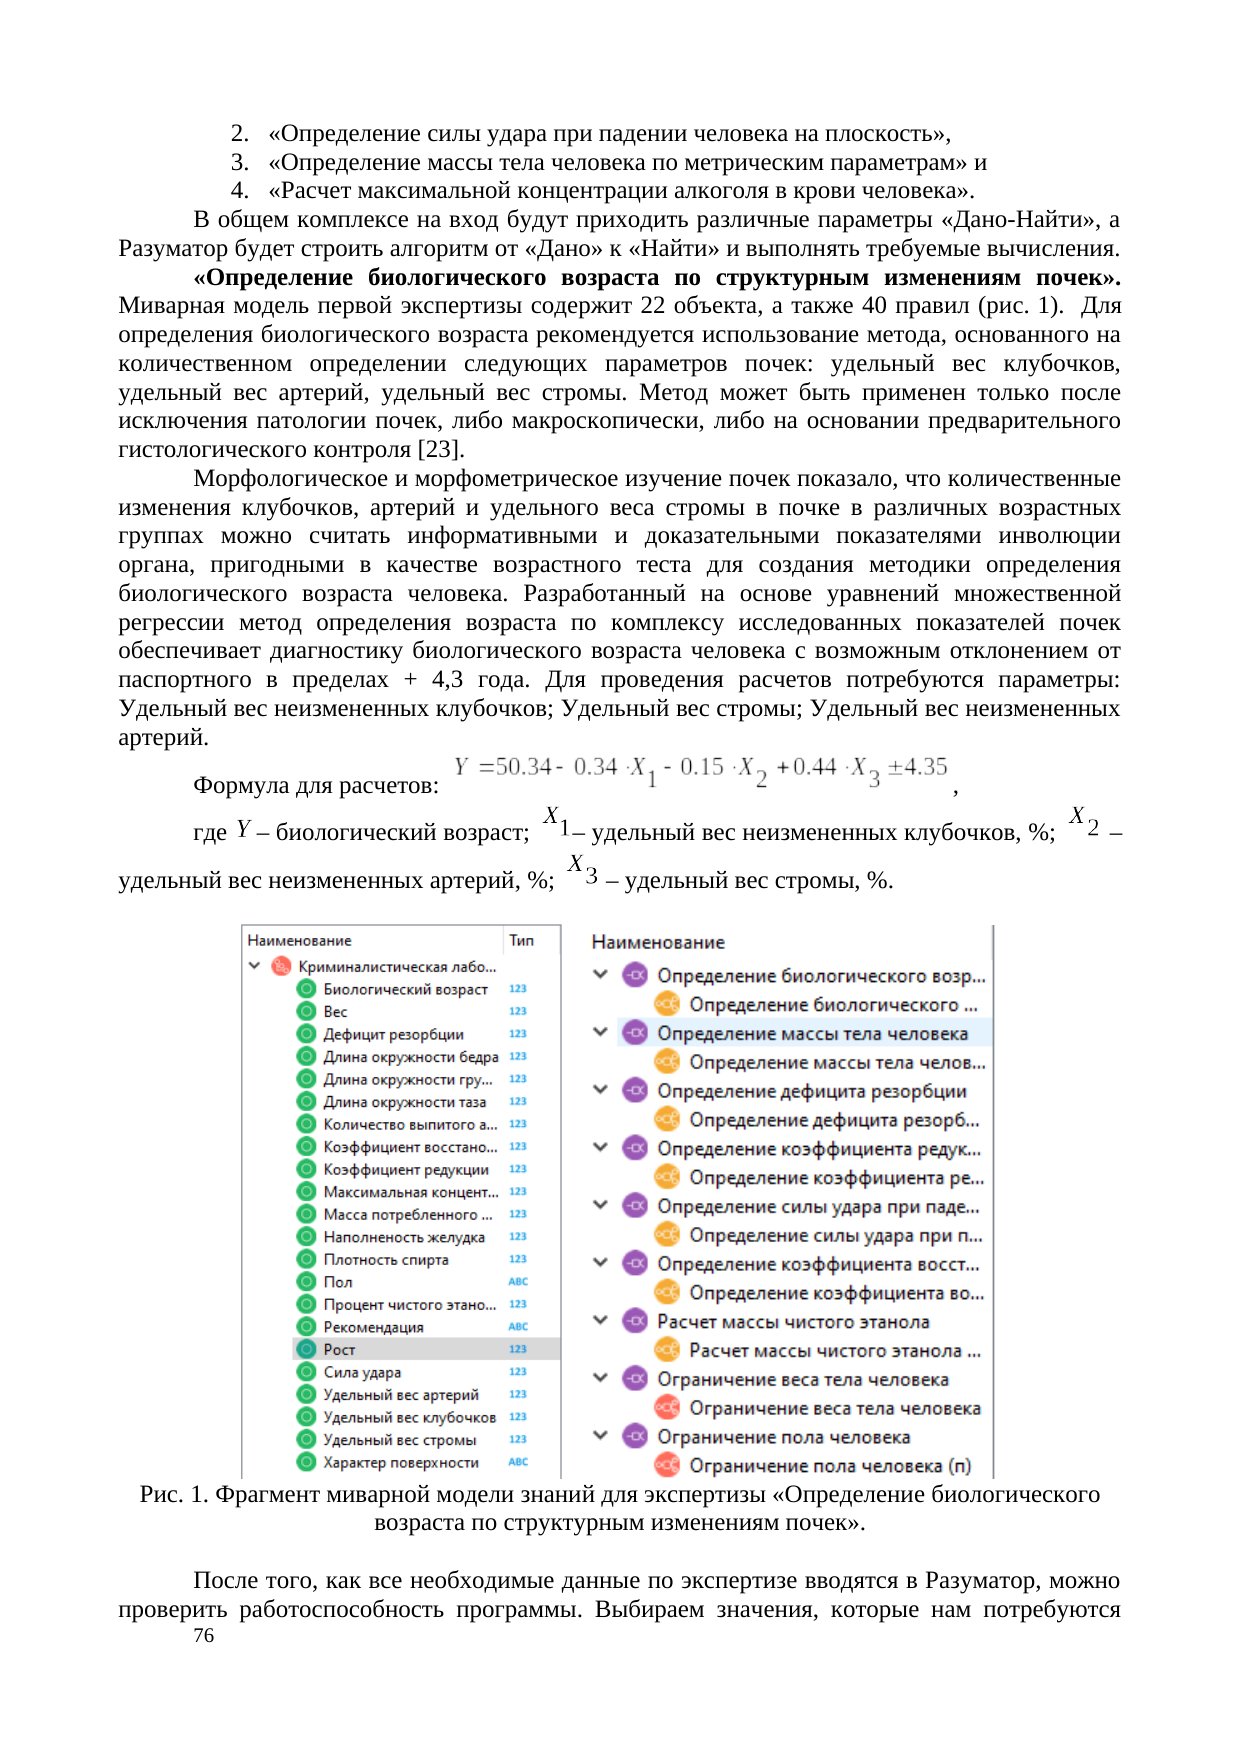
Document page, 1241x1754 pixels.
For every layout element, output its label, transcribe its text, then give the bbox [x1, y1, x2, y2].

text «Определение биологического возраста по структурным изменениям почек». Миварная модель первой экспертизы содержит 22 объекта, а также 40 правил (рис. 1). Для определения биологического возраста рекомендуется использование метода, основанного на количественном определении следующих параметров почек: удельный вес клубочков, удельный вес артерий, удельный вес стромы. Метод может быть применен только после исключения патологии почек, либо макроскопически, либо на основании предварительного гистологического контроля [23]. [118, 262, 1122, 463]
text где – биологический возраст; – удельный вес неизмененных клубочков, %; – удельный вес неизмененных артерий, %; – удельный вес стромы, %. [118, 798, 1122, 894]
picture [240, 922, 563, 1479]
text Рис. 1. Фрагмент миварной модели знаний для экспертизы «Определение биологического возраста по структурным изменениям почек». [118, 1479, 1122, 1536]
text Формула для расчетов: , [118, 751, 1122, 798]
list «Определение массы тела человека по метрическим параметрам» и [231, 147, 1122, 176]
text В общем комплексе на вход будут приходить различные параметры «Дано-Найти», а Разуматор будет строить алгоритм от «Дано» к «Найти» и выполнять требуемые вычисления. [118, 204, 1122, 262]
list «Определение силы удара при падении человека на плоскость», [231, 118, 1122, 147]
picture [587, 925, 1001, 1479]
text Морфологическое и морфометрическое изучение почек показало, что количественные изменения клубочков, артерий и удельного веса стромы в почке в различных возрастных группах можно считать информативными и доказательными показателями инволюции органа, пригодными в качестве возрастного теста для создания методики определения биологического возраста человека. Разработанный на основе уравнений множественной регрессии метод определения возраста по комплексу исследованных показателей почек обеспечивает диагностику биологического возраста человека с возможным отклонением от паспортного в пределах + 4,3 года. Для проведения расчетов потребуются параметры: Удельный вес неизмененных клубочков; Удельный вес стромы; Удельный вес неизмененных артерий. [118, 463, 1122, 751]
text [118, 1565, 1122, 1622]
list «Расчет максимальной концентрации алкоголя в крови человека». [231, 176, 1122, 204]
